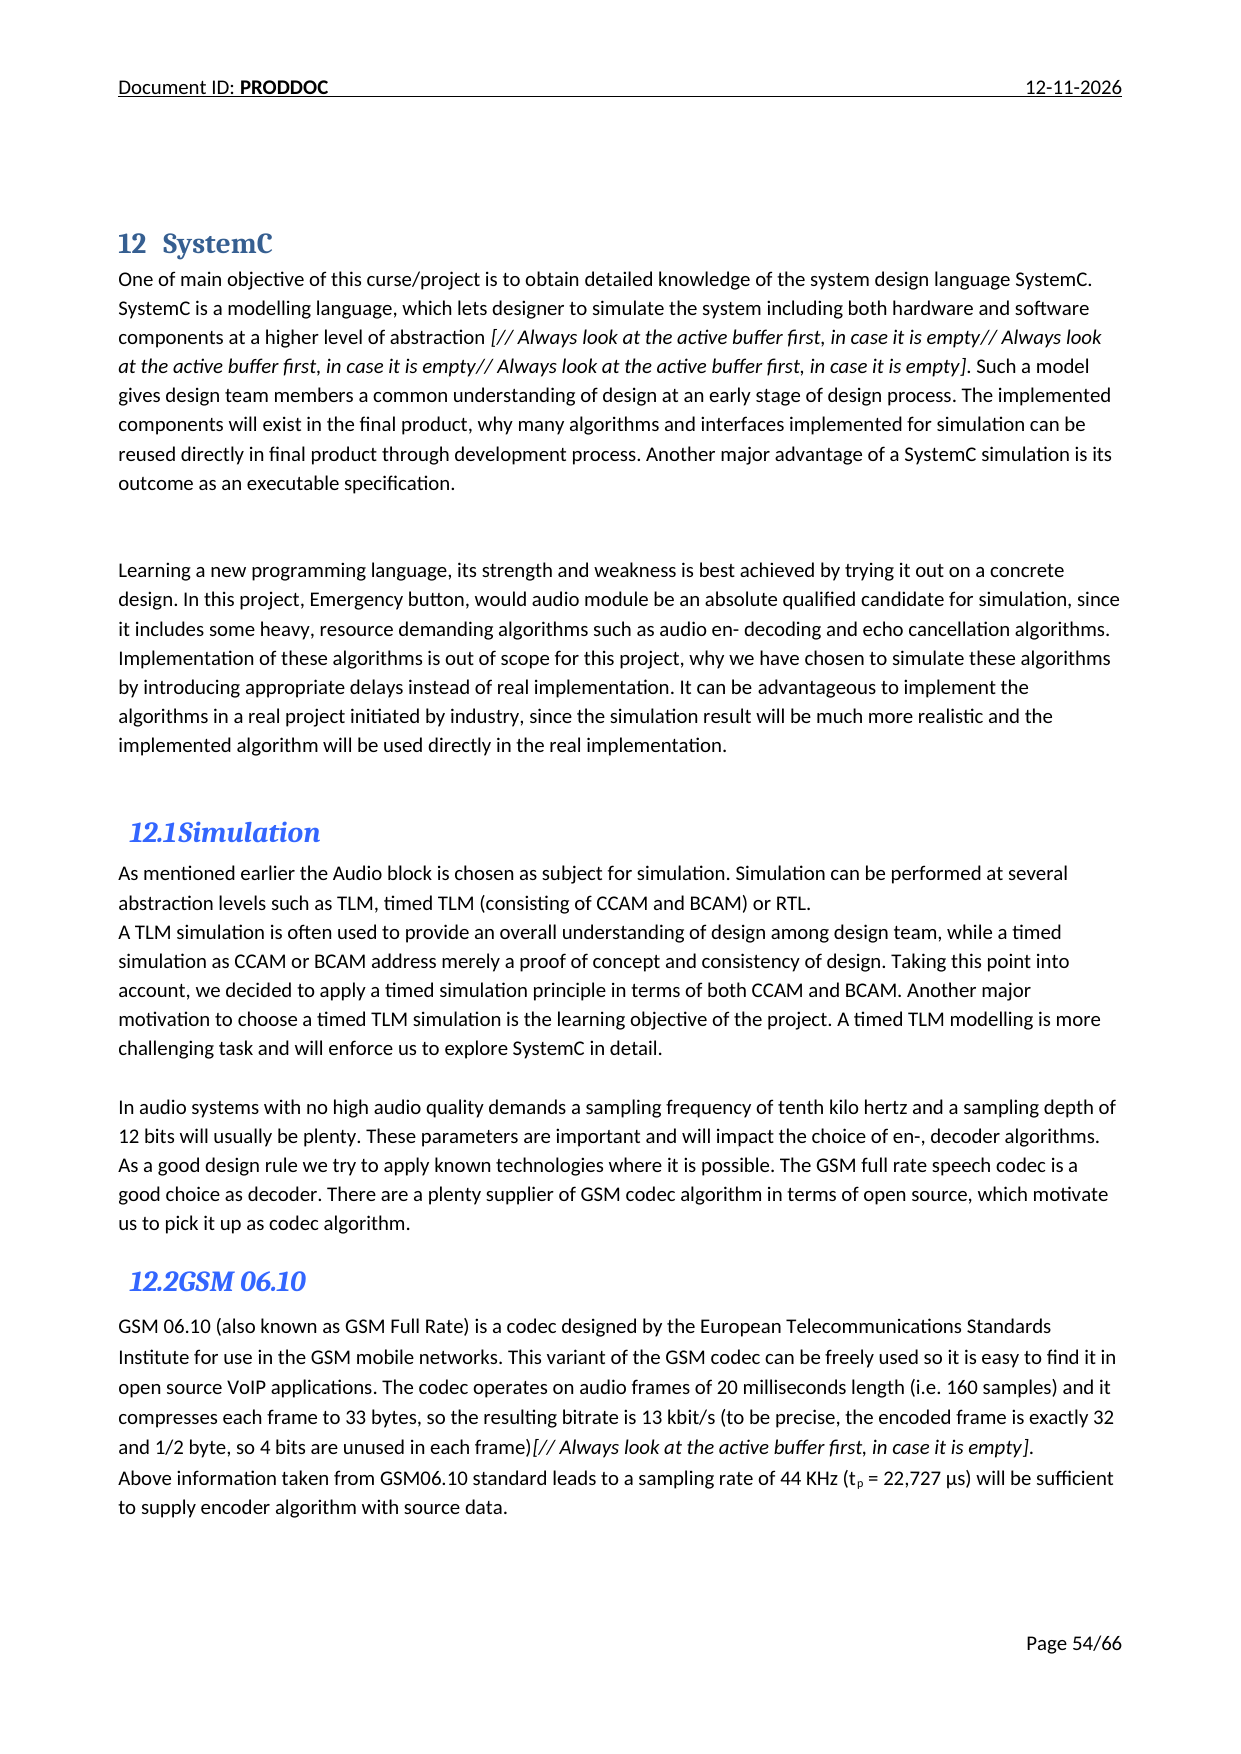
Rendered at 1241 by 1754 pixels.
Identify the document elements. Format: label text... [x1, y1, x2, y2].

text Above information taken from GSM06.10 standard leads to a sampling rate of 44 KHz (tp = 22,727 µs) will be sufficient to supply encoder algorithm with source data. [118, 1465, 1122, 1519]
text In audio systems with no high audio quality demands a sampling frequency of tenth kilo hertz and a sampling depth of 12 bits will usually be plenty. These parameters are important and will impact the choice of en-, decoder algorithms. As a good design rule we try to apply known technologies where it is possible. The GSM full rate speech codec is a good choice as decoder. There are a plenty supplier of GSM codec algorithm in terms of open source, which motivate us to pick it up as codec algorithm. [118, 1094, 1122, 1236]
text One of main objective of this curse/project is to obtain detailed knowledge of the system design language SystemC. SystemC is a modelling language, which lets designer to simulate the system including both hardware and software components at a higher level of abstraction [SystemC]. Such a model gives design team members a common understanding of design at an early stage of design process. The implemented components will exist in the final product, why many algorithms and interfaces implemented for simulation can be reused directly in final product through development process. Another major advantage of a SystemC simulation is its outcome as an executable specification. [118, 266, 1122, 495]
subtitle GSM 06.10 [130, 1265, 1122, 1298]
text A TLM simulation is often used to provide an overall understanding of design among design team, while a timed simulation as CCAM or BCAM address merely a proof of concept and consistency of design. Taking this point into account, we decided to apply a timed simulation principle in terms of both CCAM and BCAM. Another major motivation to choose a timed TLM simulation is the learning objective of the project. A timed TLM modelling is more challenging task and will enforce us to explore SystemC in detail. [118, 919, 1122, 1061]
text Learning a new programming language, its strength and weakness is best achieved by trying it out on a concrete design. In this project, Emergency button, would audio module be an absolute qualified candidate for simulation, since it includes some heavy, resource demanding algorithms such as audio en- decoding and echo cancellation algorithms. Implementation of these algorithms is out of scope for this project, why we have chosen to simulate these algorithms by introducing appropriate delays instead of real implementation. It can be advantageous to implement the algorithms in a real project initiated by industry, since the simulation result will be much more realistic and the implemented algorithm will be used directly in the real implementation. [118, 557, 1122, 758]
text GSM 06.10 (also known as GSM Full Rate) is a codec designed by the European Telecommunications Standards Institute for use in the GSM mobile networks. This variant of the GSM codec can be freely used so it is easy to find it in open source VoIP applications. The codec operates on audio frames of 20 milliseconds length (i.e. 160 samples) and it compresses each frame to 33 bytes, so the resulting bitrate is 13 kbit/s (to be precise, the encoded frame is exactly 32 and 1/2 byte, so 4 bits are unused in each frame)[VOIP CODEC]. [118, 1314, 1122, 1460]
subtitle SystemC [118, 227, 1122, 261]
subtitle Simulation [130, 816, 1122, 849]
text As mentioned earlier the Audio block is chosen as subject for simulation. Simulation can be performed at several abstraction levels such as TLM, timed TLM (consisting of CCAM and BCAM) or RTL. [118, 861, 1122, 915]
